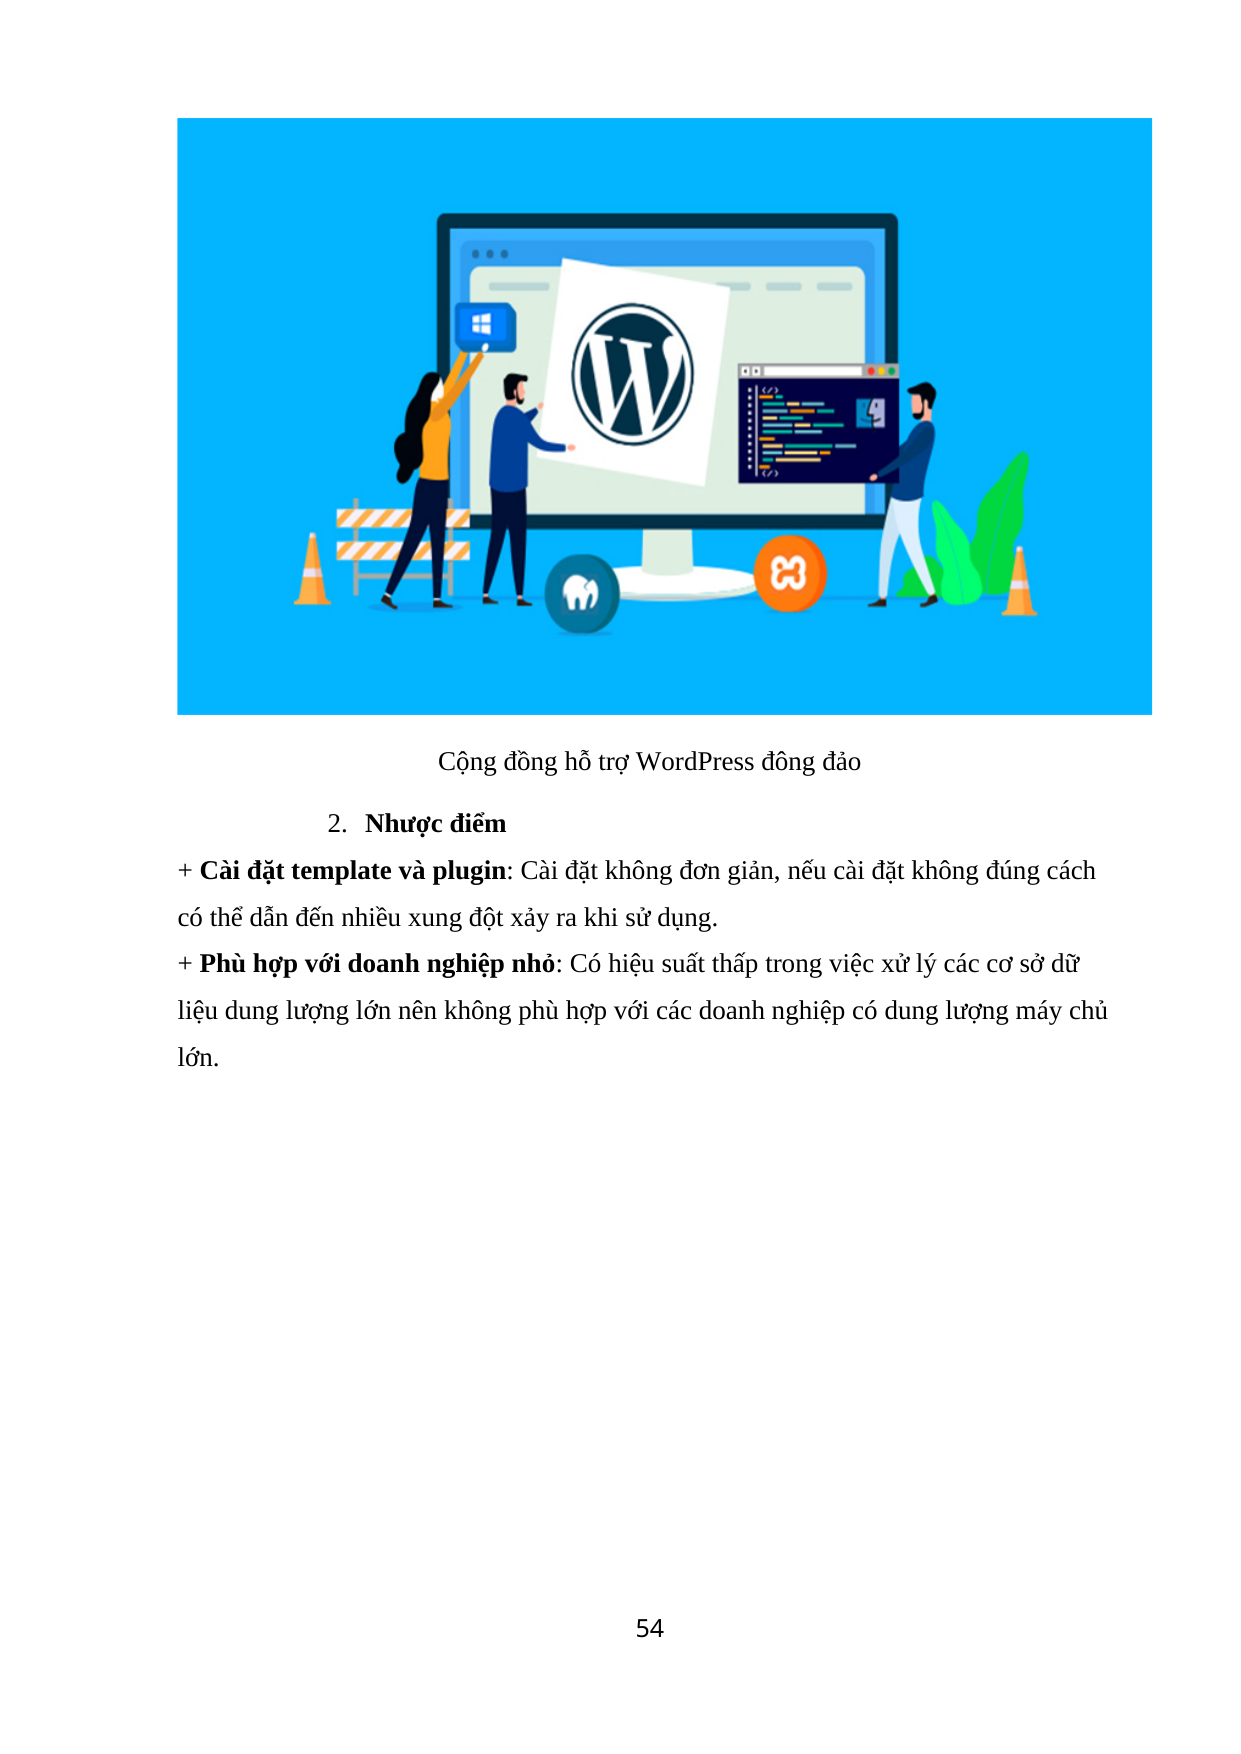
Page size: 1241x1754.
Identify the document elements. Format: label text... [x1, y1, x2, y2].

text + Cài đặt template và plugin: Cài đặt không đơn giản, nếu cài đặt không đúng cách có thể dẫn đến nhiều xung đột xảy ra khi sử dụng. [177, 854, 1122, 932]
text Cộng đồng hỗ trợ WordPress đông đảo [177, 745, 1122, 776]
picture [402, 604, 429, 610]
picture [562, 574, 598, 614]
picture [613, 529, 827, 612]
subtitle Nhược điểm [327, 807, 1122, 838]
picture [294, 533, 331, 605]
text + Phù hợp với doanh nghiệp nhỏ: Có hiệu suất thấp trong việc xử lý các cơ sở dữ liệu dung lượng lớn nên không phù hợp với các doanh nghiệp có dung lượng máy chủ lớn. [177, 947, 1122, 1072]
picture [336, 228, 1037, 616]
